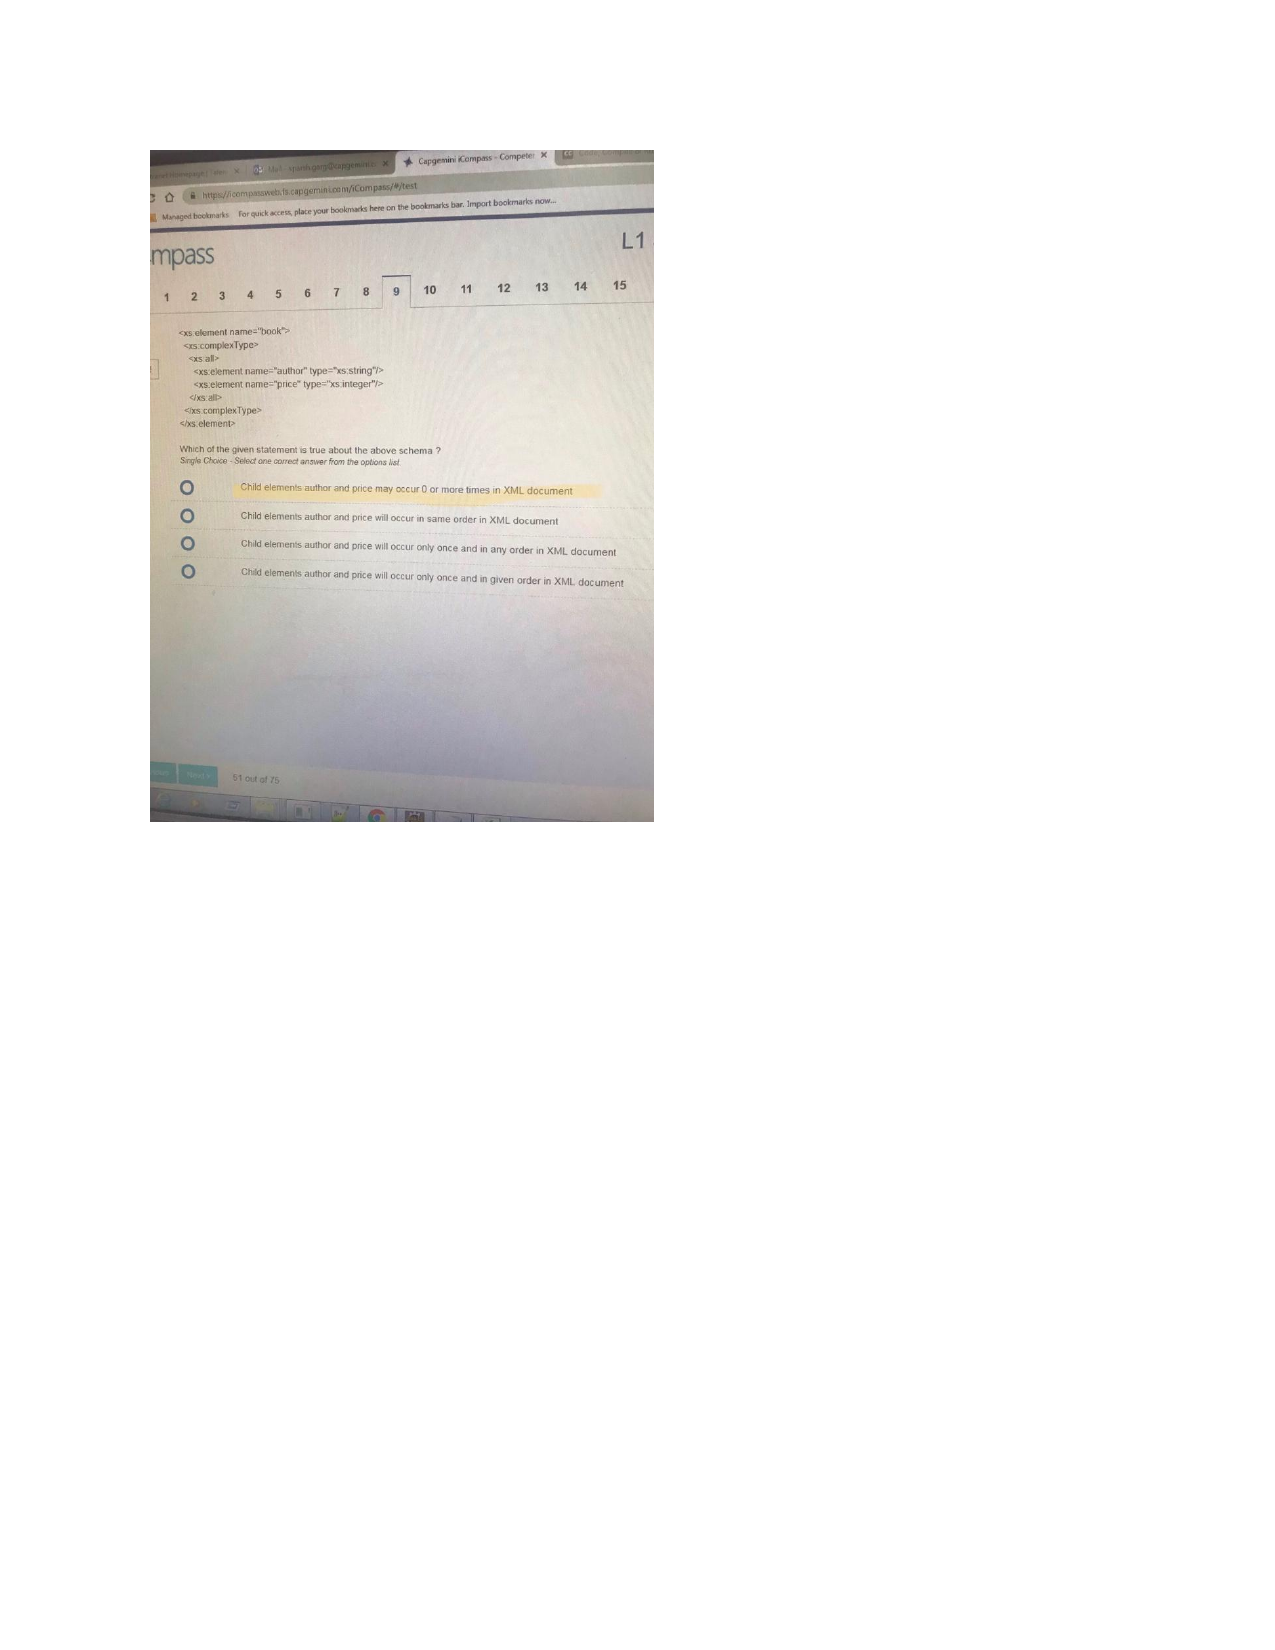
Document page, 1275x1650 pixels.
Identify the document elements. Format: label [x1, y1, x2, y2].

picture [150, 150, 654, 822]
